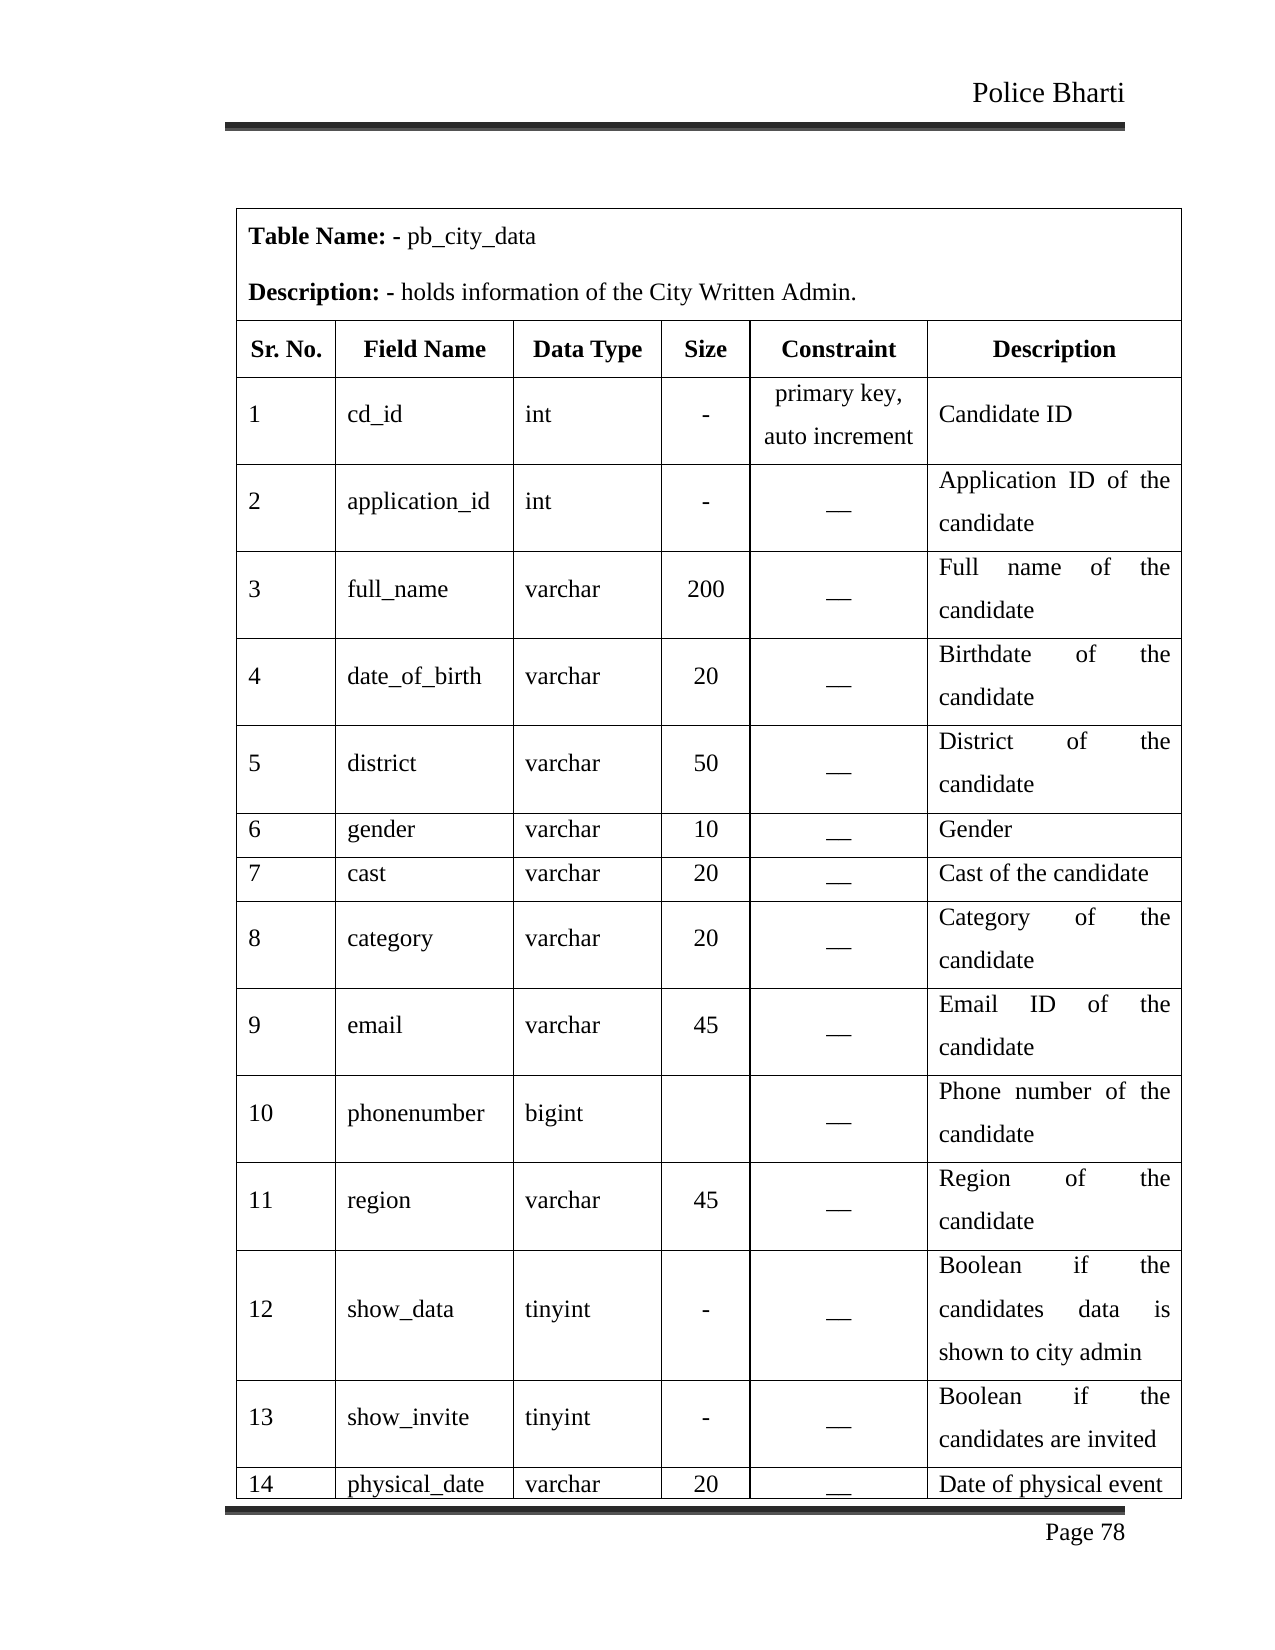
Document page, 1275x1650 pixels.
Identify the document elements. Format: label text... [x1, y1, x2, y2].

table_cell Field Name [336, 321, 513, 377]
table_cell __ [751, 1381, 927, 1467]
table_cell 6 [237, 814, 335, 857]
table_cell 10 [662, 814, 749, 857]
table_cell 20 [662, 1468, 749, 1498]
table_cell 50 [662, 726, 749, 813]
table_cell 11 [237, 1163, 335, 1249]
table_cell cd_id [336, 378, 513, 464]
table_cell 45 [662, 1163, 749, 1249]
table_cell - [662, 1251, 749, 1380]
table_cell Cast of the candidate [928, 858, 1181, 901]
table_cell bigint [514, 1076, 661, 1162]
table_cell 1 [237, 378, 335, 464]
table_cell 8 [237, 902, 335, 988]
table_cell varchar [514, 814, 661, 857]
table_cell 20 [662, 858, 749, 901]
table_cell varchar [514, 858, 661, 901]
table_cell gender [336, 814, 513, 857]
table_cell varchar [514, 639, 661, 725]
table_cell 4 [237, 639, 335, 725]
table_cell 10 [237, 1076, 335, 1162]
table_cell show_invite [336, 1381, 513, 1467]
table_cell 2 [237, 465, 335, 551]
table_cell 200 [662, 552, 749, 638]
table_cell category [336, 902, 513, 988]
table_cell 20 [662, 639, 749, 725]
table_cell __ [751, 1163, 927, 1249]
table_cell varchar [514, 1468, 661, 1498]
table_cell Description [928, 321, 1181, 377]
table_cell - [662, 1381, 749, 1467]
table_cell - [662, 378, 749, 464]
table_cell 7 [237, 858, 335, 901]
table_cell Full name of the candidate [928, 552, 1181, 638]
table_cell Data Type [514, 321, 661, 377]
table_cell full_name [336, 552, 513, 638]
table_header Table Name: - pb_city_data Description: - holds information of the City Written Admin. [237, 209, 1181, 320]
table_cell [928, 1468, 1181, 1498]
table_cell varchar [514, 726, 661, 813]
table_cell Constraint [751, 321, 927, 377]
table_cell Birthdate of the candidate [928, 639, 1181, 725]
table_cell email [336, 989, 513, 1075]
table_cell 12 [237, 1251, 335, 1380]
table_cell Sr. No. [237, 321, 335, 377]
table_cell __ [751, 814, 927, 857]
table_cell district [336, 726, 513, 813]
table_cell __ [751, 639, 927, 725]
table_cell Size [662, 321, 749, 377]
table_cell __ [751, 902, 927, 988]
table_cell __ [751, 858, 927, 901]
table_cell 20 [662, 902, 749, 988]
table_cell date_of_birth [336, 639, 513, 725]
table_cell Phone number of the candidate [928, 1076, 1181, 1162]
table_cell physical_date [336, 1468, 513, 1498]
table_cell cast [336, 858, 513, 901]
table_cell Boolean if the candidates data is shown to city admin [928, 1251, 1181, 1380]
table_cell application_id [336, 465, 513, 551]
table_cell show_data [336, 1251, 513, 1380]
table_cell varchar [514, 902, 661, 988]
table_cell - [662, 465, 749, 551]
table_cell 9 [237, 989, 335, 1075]
table_cell int [514, 465, 661, 551]
table_cell tinyint [514, 1381, 661, 1467]
table_cell 5 [237, 726, 335, 813]
table_cell Candidate ID [928, 378, 1181, 464]
table_cell __ [751, 1468, 927, 1498]
table_cell District of the candidate [928, 726, 1181, 813]
table_cell __ [751, 465, 927, 551]
table_cell Region of the candidate [928, 1163, 1181, 1249]
table_cell 14 [237, 1468, 335, 1498]
table_cell __ [751, 726, 927, 813]
table_cell Category of the candidate [928, 902, 1181, 988]
table_cell 3 [237, 552, 335, 638]
table_cell primary key, auto increment [751, 378, 927, 464]
table_cell __ [751, 989, 927, 1075]
table_cell [662, 1076, 749, 1162]
table_cell Gender [928, 814, 1181, 857]
table_cell tinyint [514, 1251, 661, 1380]
table_cell Email ID of the candidate [928, 989, 1181, 1075]
table_cell 13 [237, 1381, 335, 1467]
table_cell __ [751, 552, 927, 638]
table_cell Application ID of the candidate [928, 465, 1181, 551]
table_cell varchar [514, 552, 661, 638]
table_cell __ [751, 1251, 927, 1380]
table_cell __ [751, 1076, 927, 1162]
table_cell 45 [662, 989, 749, 1075]
table_cell int [514, 378, 661, 464]
table_cell region [336, 1163, 513, 1249]
table_cell phonenumber [336, 1076, 513, 1162]
table_cell varchar [514, 989, 661, 1075]
table_cell Boolean if the candidates are invited [928, 1381, 1181, 1467]
table_cell varchar [514, 1163, 661, 1249]
